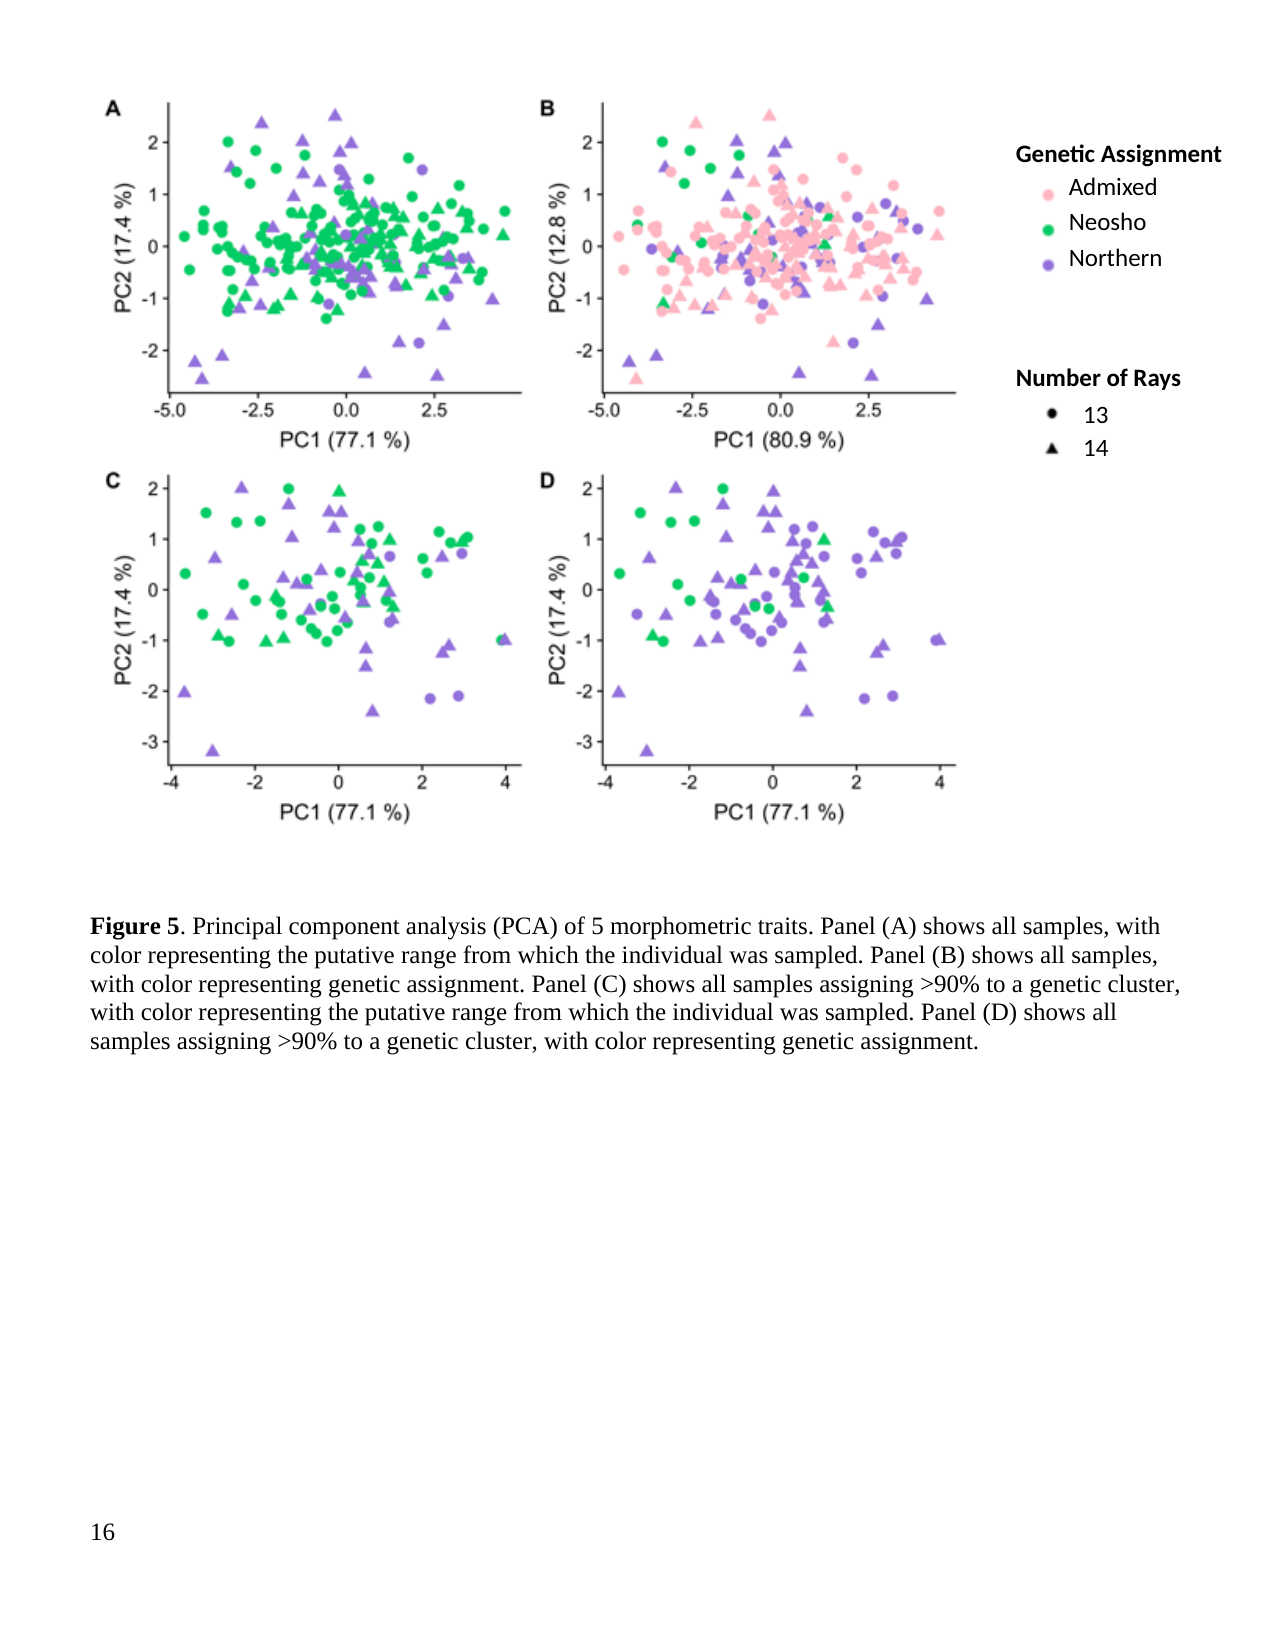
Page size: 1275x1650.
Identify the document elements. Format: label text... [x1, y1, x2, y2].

text Figure 5. Principal component analysis (PCA) of 5 morphometric traits. Panel (A) shows all samples, with color representing the putative range from which the individual was sampled. Panel (B) shows all samples, with color representing genetic assignment. Panel (C) shows all samples assigning >90% to a genetic cluster, with color representing the putative range from which the individual was sampled. Panel (D) shows all samples assigning >90% to a genetic cluster, with color representing genetic assignment. [90, 911, 1185, 1055]
picture [1030, 174, 1211, 302]
picture [1037, 398, 1069, 462]
picture [97, 93, 967, 838]
